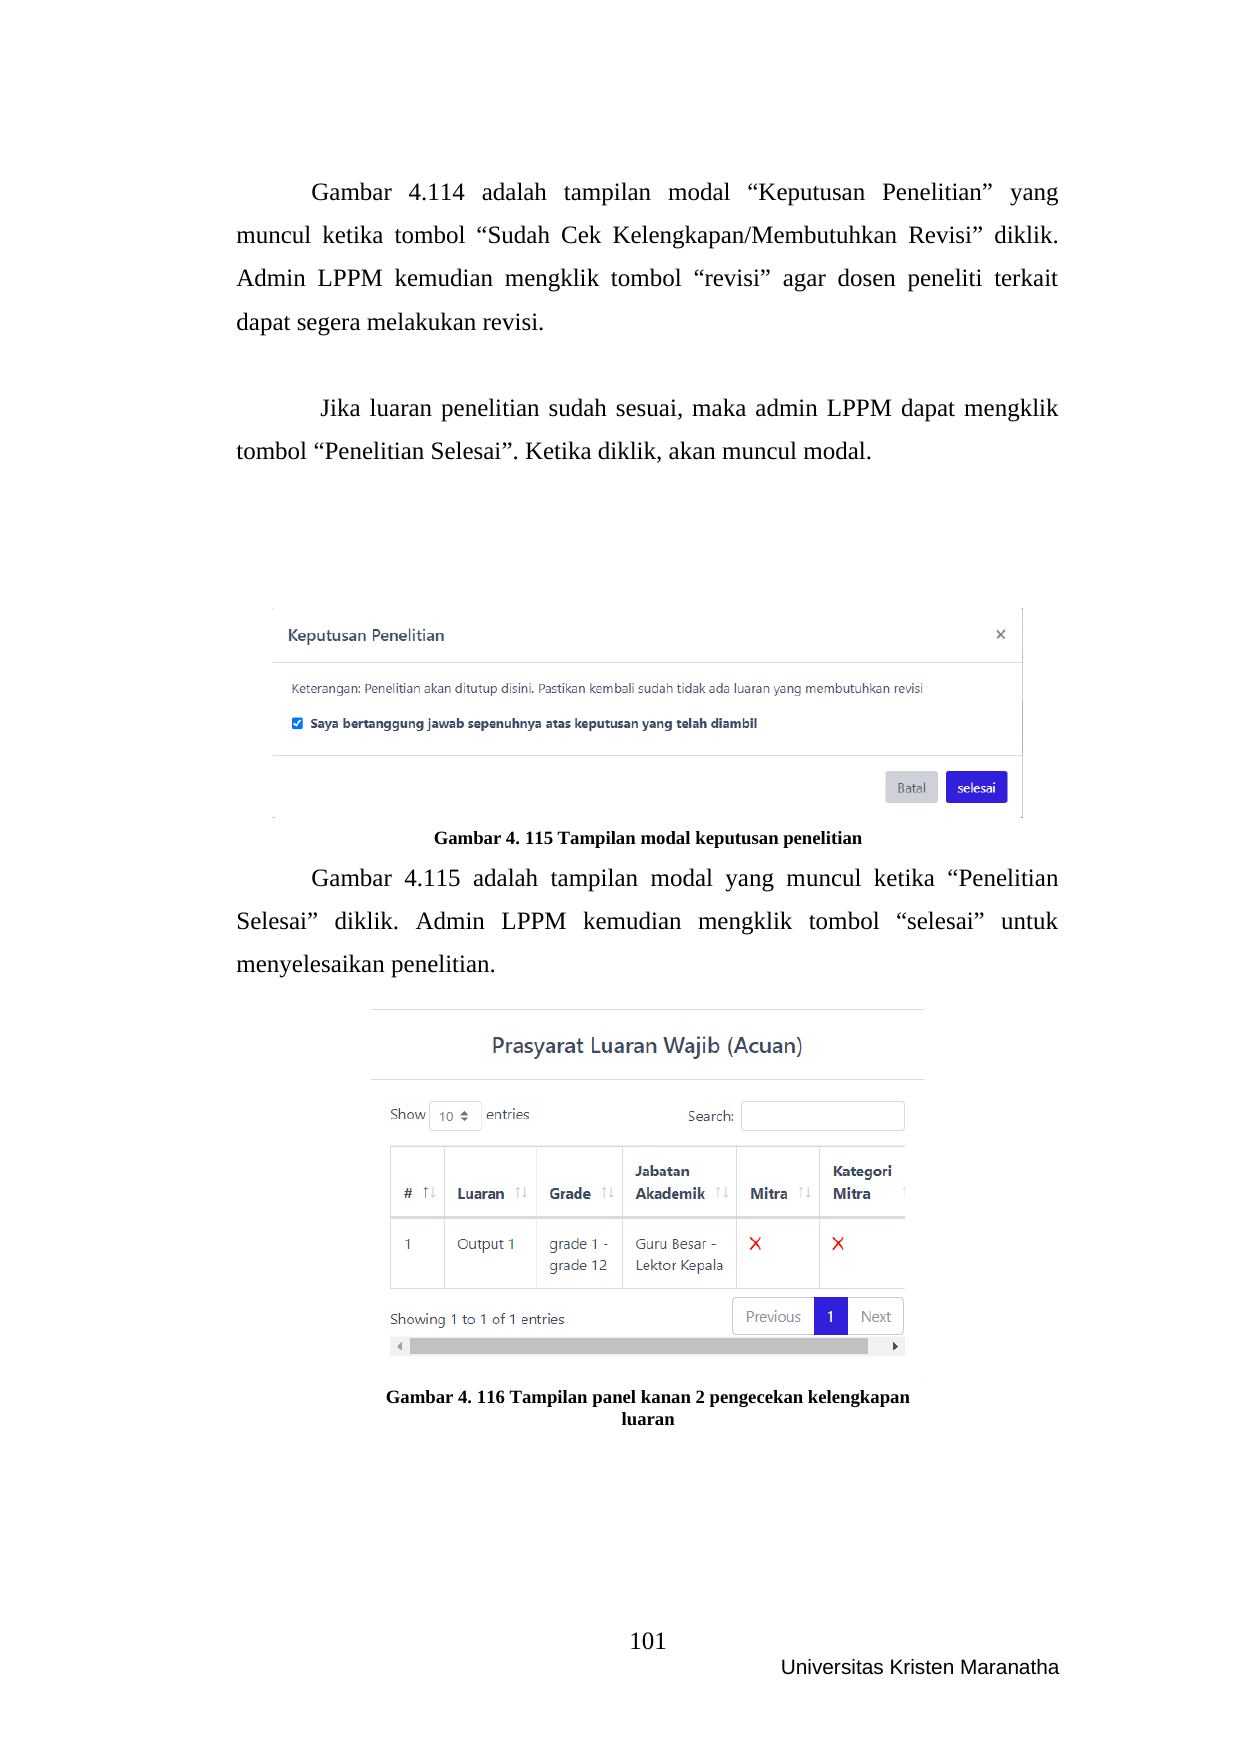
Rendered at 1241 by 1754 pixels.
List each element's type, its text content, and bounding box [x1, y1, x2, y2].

text Gambar 4.115 adalah tampilan modal yang muncul ketika “Penelitian Selesai” diklik. Admin LPPM kemudian mengklik tombol “selesai” untuk menyelesaikan penelitian. [236, 652, 1059, 978]
picture [272, 608, 1023, 818]
picture [370, 1009, 926, 1377]
text Jika luaran penelitian sudah sesuai, maka admin LPPM dapat mengklik tombol “Penelitian Selesai”. Ketika diklik, akan muncul modal. [236, 393, 1059, 465]
text Gambar 4.114 adalah tampilan modal “Keputusan Penelitian” yang muncul ketika tombol “Sudah Cek Kelengkapan/Membutuhkan Revisi” diklik. Admin LPPM kemudian mengklik tombol “revisi” agar dosen peneliti terkait dapat segera melakukan revisi. [236, 177, 1059, 335]
